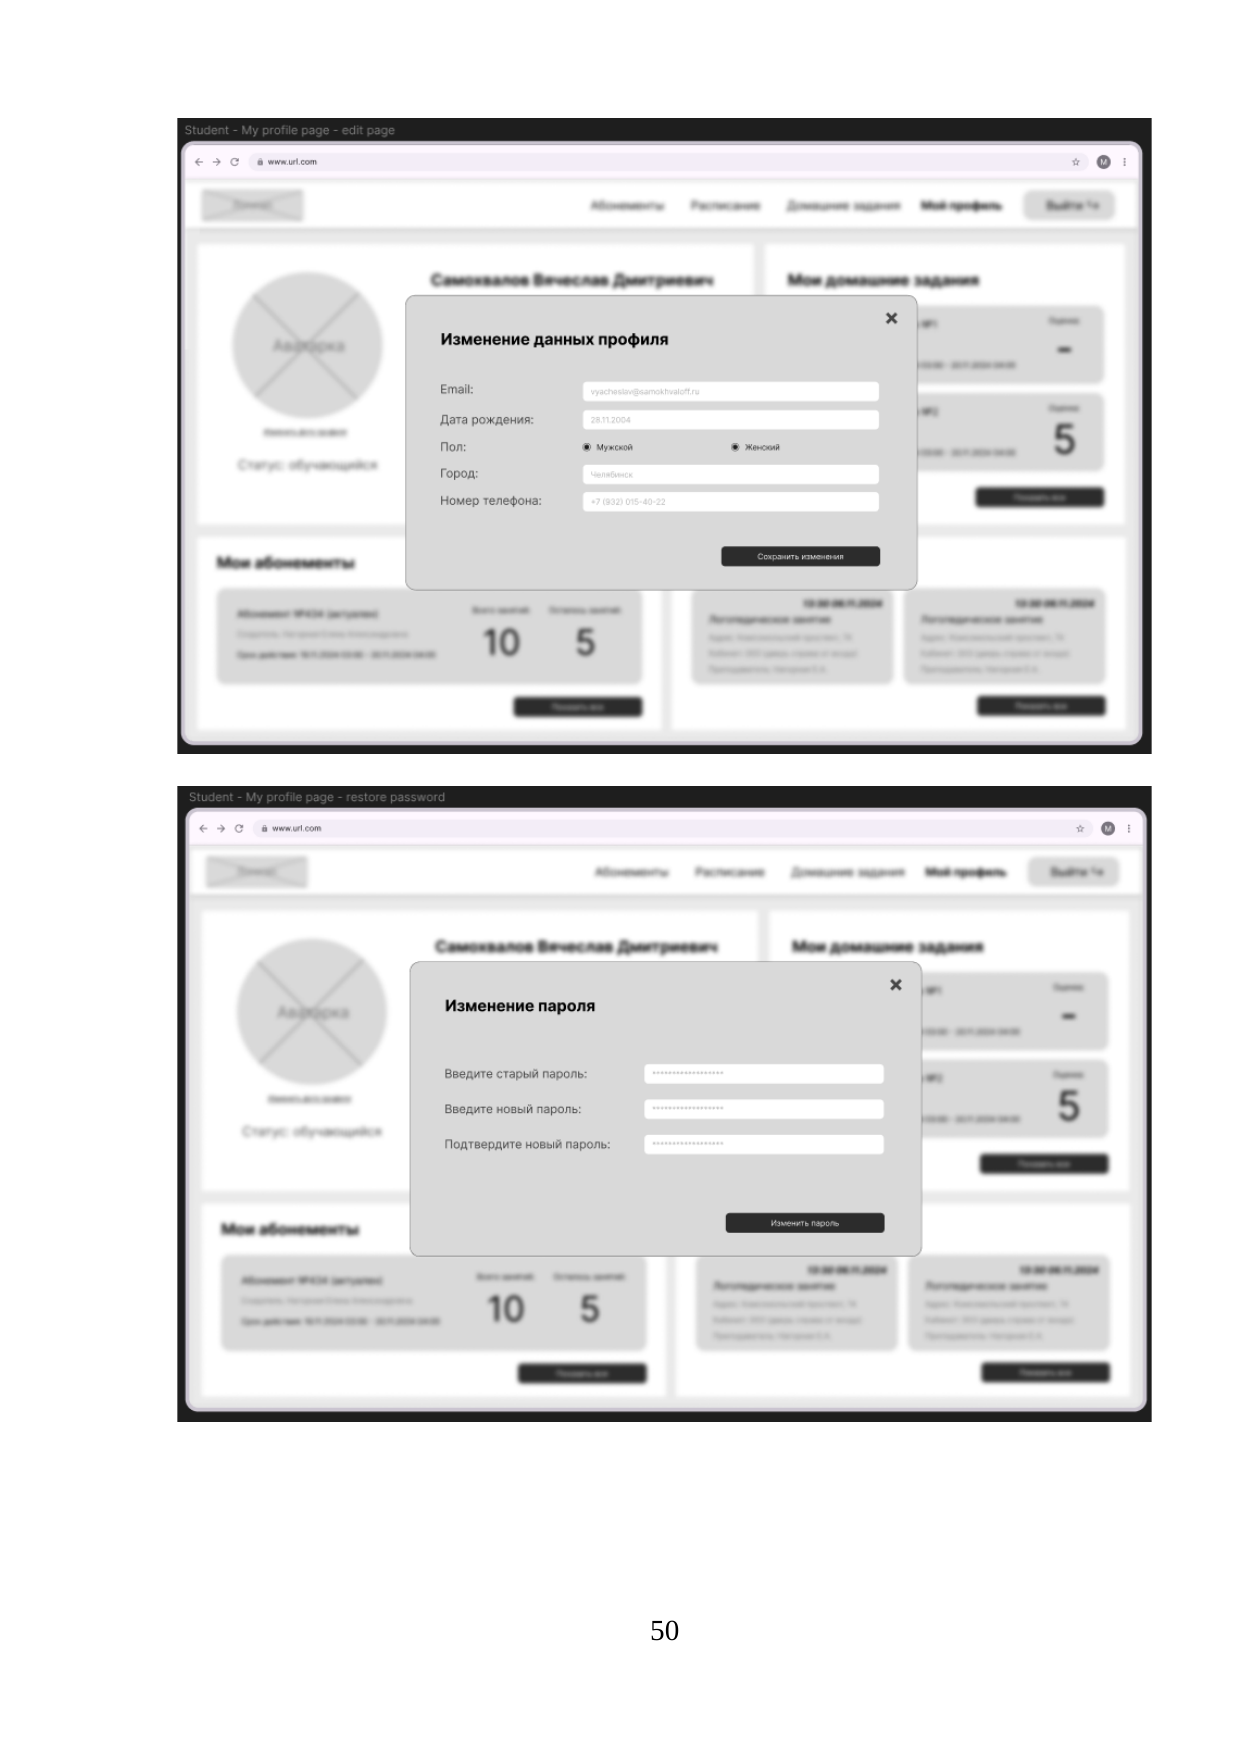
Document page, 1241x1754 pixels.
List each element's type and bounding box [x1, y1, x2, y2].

picture [177, 118, 1152, 754]
picture [177, 786, 1152, 1422]
